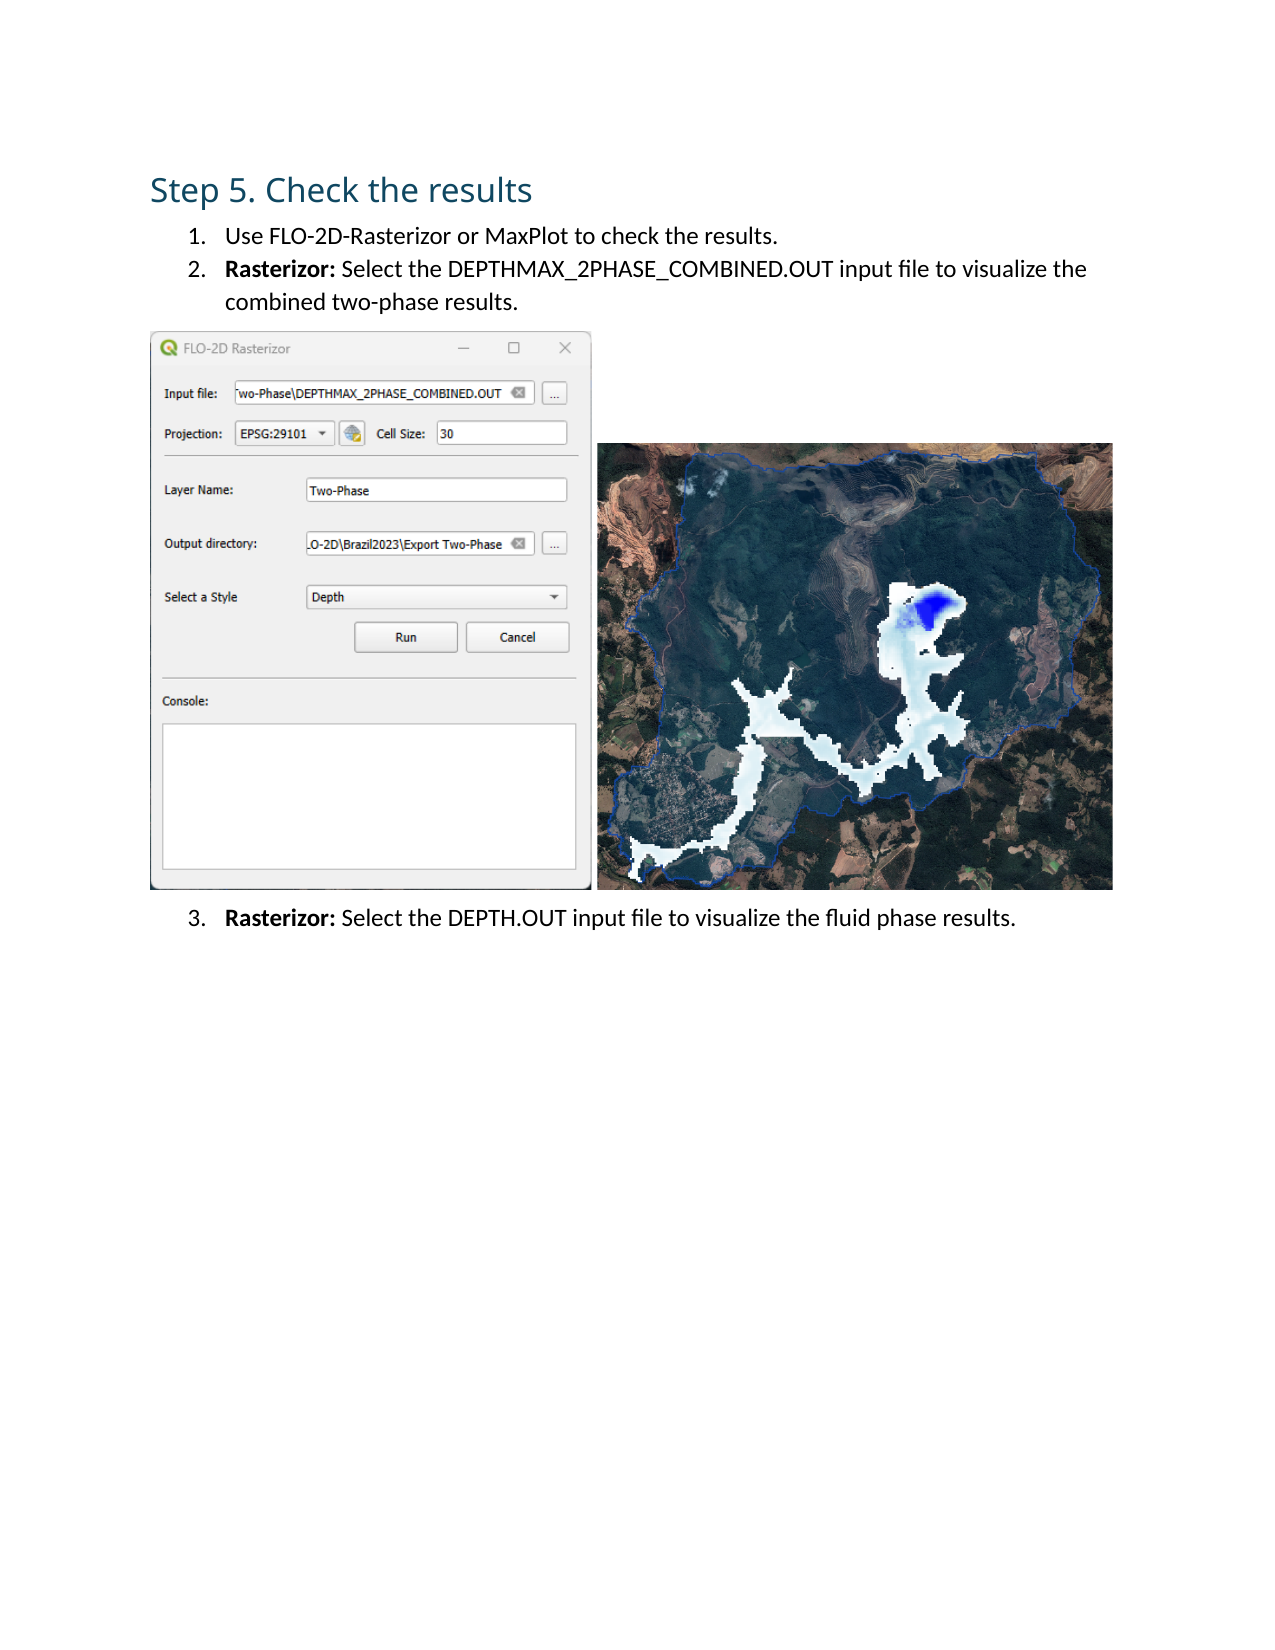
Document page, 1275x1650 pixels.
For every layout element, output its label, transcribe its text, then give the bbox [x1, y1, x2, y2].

list Rasterizor: Select the DEPTH.OUT input file to visualize the fluid phase results. [187, 902, 1125, 932]
picture [150, 331, 592, 890]
subtitle Step 5. Check the results [150, 167, 1125, 212]
list Rasterizor: Select the DEPTHMAX_2PHASE_COMBINED.OUT input file to visualize the combined two-phase results. [187, 253, 1125, 317]
picture [597, 443, 1113, 890]
list Use FLO-2D-Rasterizor or MaxPlot to check the results. [187, 220, 1125, 251]
